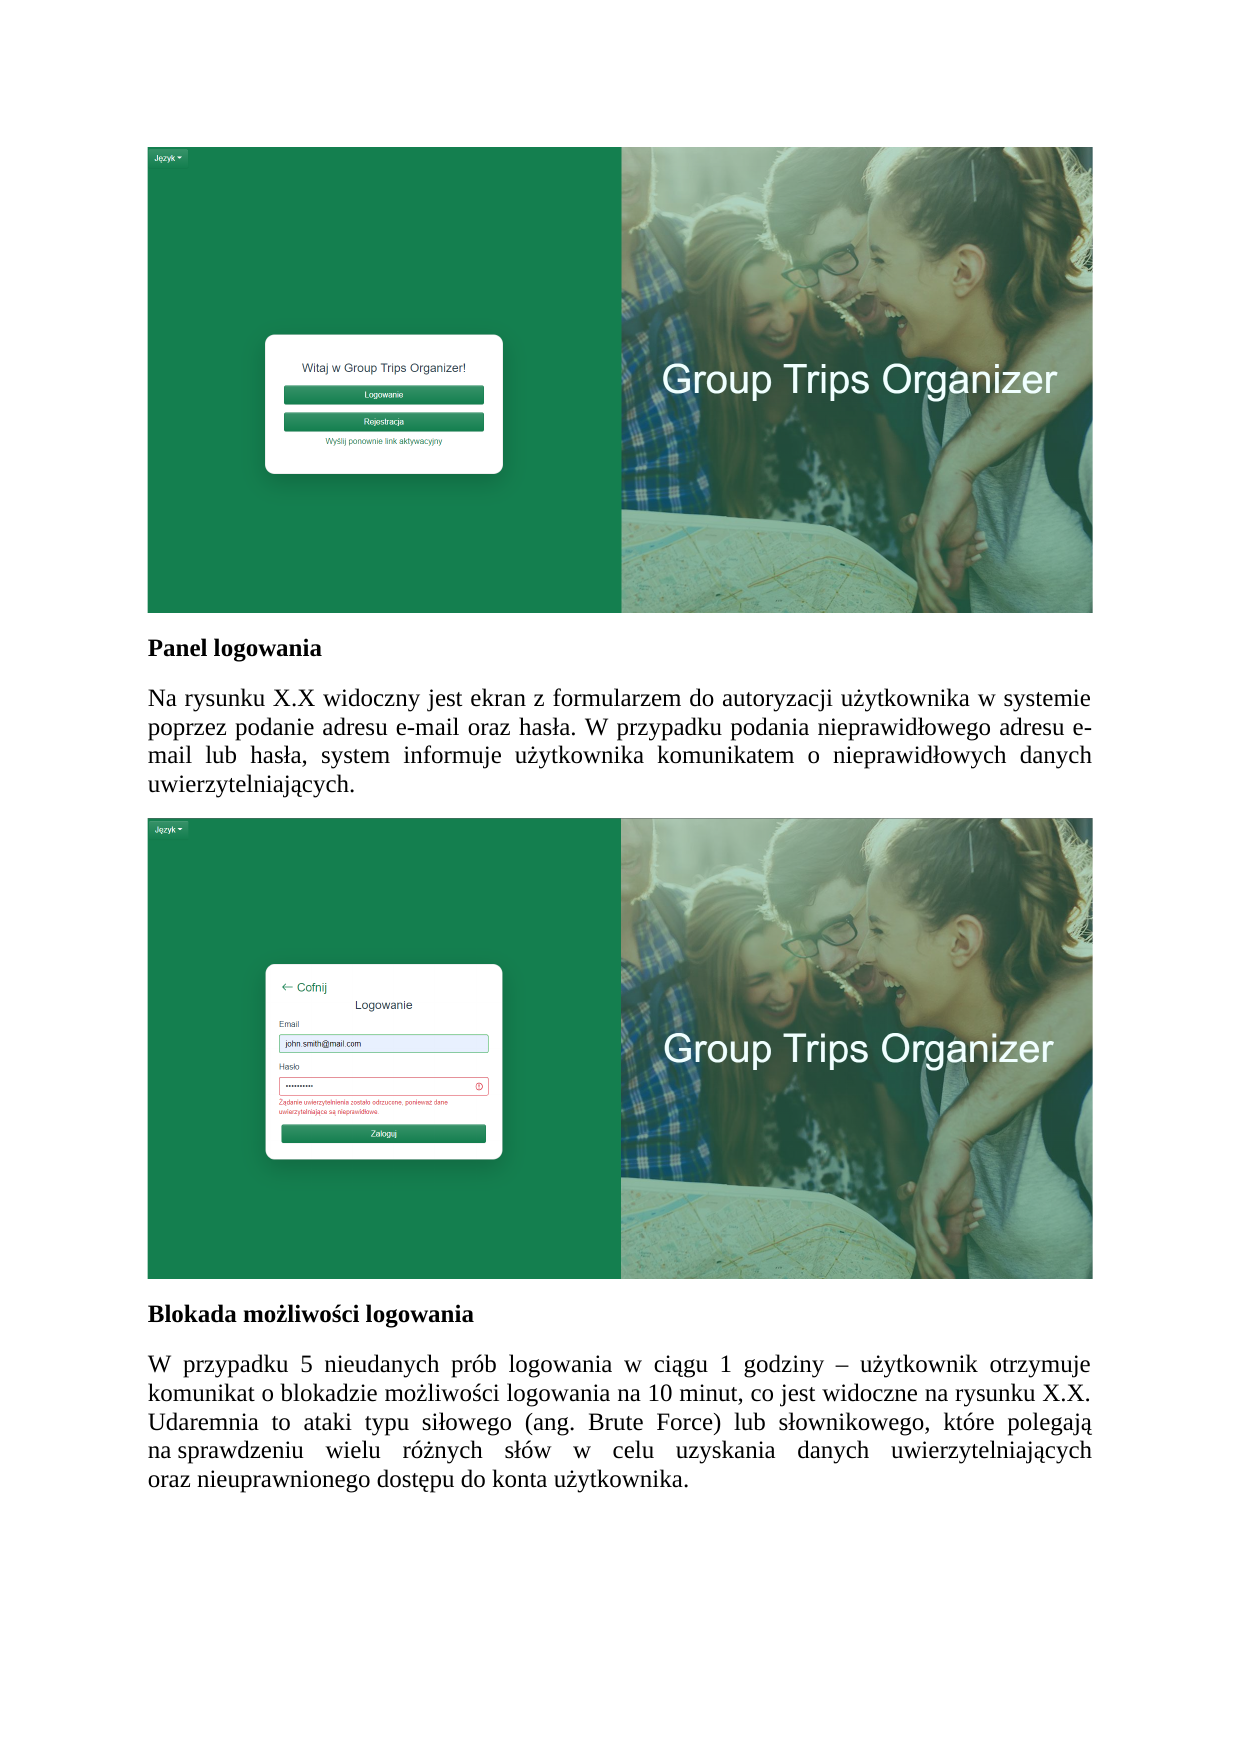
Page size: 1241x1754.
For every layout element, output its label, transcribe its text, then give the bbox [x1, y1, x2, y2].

picture [147, 147, 1093, 613]
picture [147, 818, 1093, 1279]
text Panel logowania [148, 633, 1093, 662]
text Blokada możliwości logowania [148, 1299, 1093, 1328]
text W przypadku 5 nieudanych prób logowania w ciągu 1 godziny – użytkownik otrzymuje komunikat o blokadzie możliwości logowania na 10 minut, co jest widoczne na rysunku X.X. Udaremnia to ataki typu siłowego (ang. Brute Force) lub słownikowego, które polegają na sprawdzeniu wielu różnych słów w celu uzyskania danych uwierzytelniających oraz nieuprawnionego dostępu do konta użytkownika. [148, 1349, 1093, 1493]
text Na rysunku X.X widoczny jest ekran z formularzem do autoryzacji użytkownika w systemie poprzez podanie adresu e-mail oraz hasła. W przypadku podania nieprawidłowego adresu e-mail lub hasła, system informuje użytkownika komunikatem o nieprawidłowych danych uwierzytelniających. [148, 683, 1093, 798]
